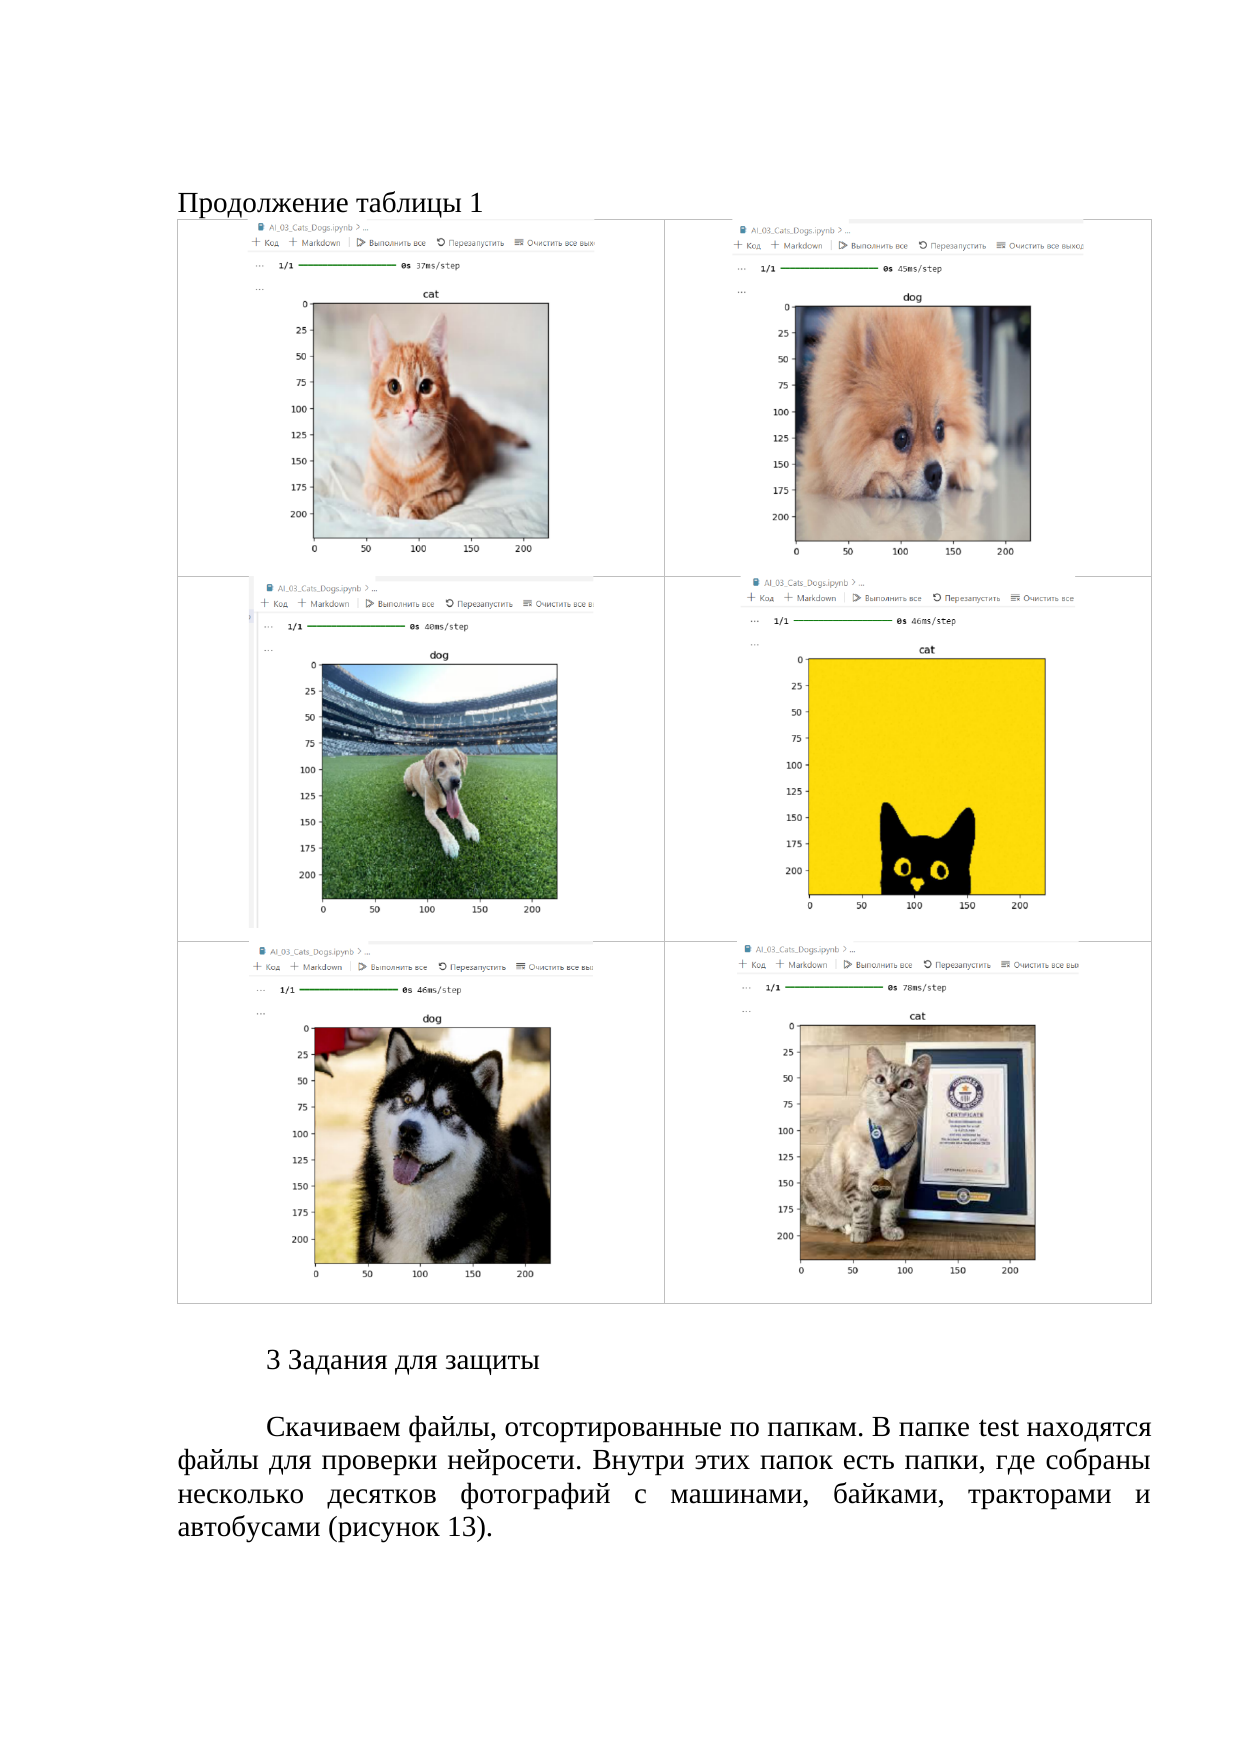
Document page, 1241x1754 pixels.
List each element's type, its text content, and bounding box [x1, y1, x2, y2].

picture [737, 941, 1079, 1291]
picture [249, 941, 593, 1287]
table_header [178, 220, 664, 576]
table_cell [665, 942, 1151, 1303]
picture [248, 576, 594, 928]
picture [740, 576, 1075, 920]
picture [732, 219, 1084, 561]
table_cell [178, 577, 664, 941]
subtitle Задания для защиты [177, 1342, 1152, 1375]
table_header [665, 220, 1151, 576]
table_cell [178, 942, 664, 1303]
text Продолжение таблицы 1 [177, 185, 1152, 219]
picture [247, 219, 595, 563]
text Скачиваем файлы, отсортированные по папкам. В папке test находятся файлы для проверки нейросети. Внутри этих папок есть папки, где собраны несколько десятков фотографий с машинами, байками, тракторами и автобусами (рисунок 13). [177, 1409, 1152, 1543]
table_cell [665, 577, 1151, 941]
